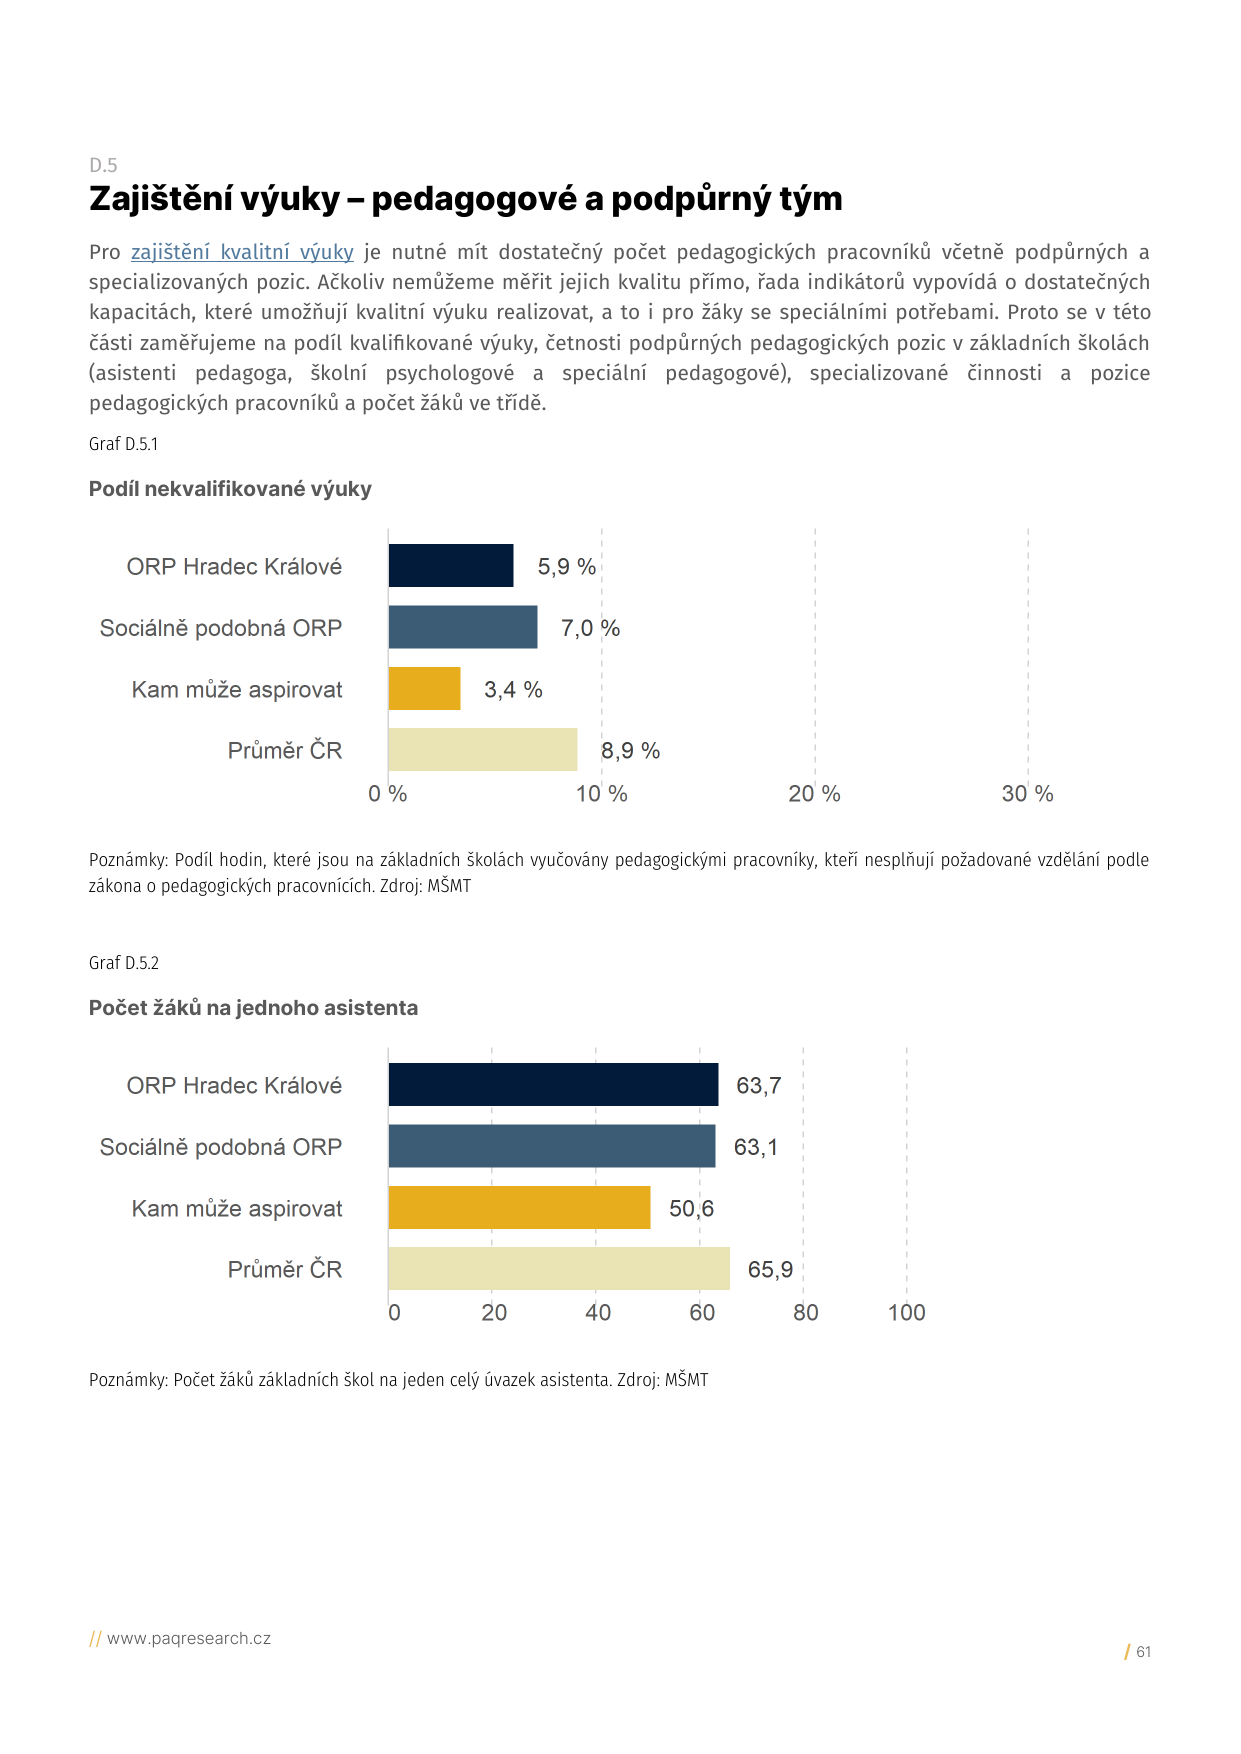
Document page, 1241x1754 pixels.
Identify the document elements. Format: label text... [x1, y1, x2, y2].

text Podíl nekvalifikované výuky [89, 471, 1152, 501]
text Počet žáků na jednoho asistenta [89, 990, 1152, 1020]
text Graf D.5.2 [89, 952, 1152, 974]
picture [88, 501, 1139, 833]
subtitle Zajištění výuky – pedagogové a podpůrný tým [89, 178, 1152, 218]
text Poznámky: Počet žáků základních škol na jeden celý úvazek asistenta. Zdroj: MŠMT [89, 1368, 1152, 1391]
text Pro zajištění kvalitní výuky je nutné mít dostatečný počet pedagogických pracovníků včetně podpůrných a specializovaných pozic. Ačkoliv nemůžeme měřit jejich kvalitu přímo, řada indikátorů vypovídá o dostatečných kapacitách, které umožňují kvalitní výuku realizovat, a to i pro žáky se speciálními potřebami. Proto se v této části zaměřujeme na podíl kvalifikované výuky, četnosti podpůrných pedagogických pozic v základních školách (asistenti pedagoga, školní psychologové a speciální pedagogové), specializované činnosti a pozice pedagogických pracovníků a počet žáků ve třídě. [89, 235, 1152, 416]
text Graf D.5.1 [89, 433, 1152, 455]
picture [88, 1020, 1139, 1352]
text D.5 [89, 148, 1152, 178]
text Poznámky: Podíl hodin, které jsou na základních školách vyučovány pedagogickými pracovníky, kteří nesplňují požadované vzdělání podle zákona o pedagogických pracovnících. Zdroj: MŠMT [89, 849, 1152, 898]
